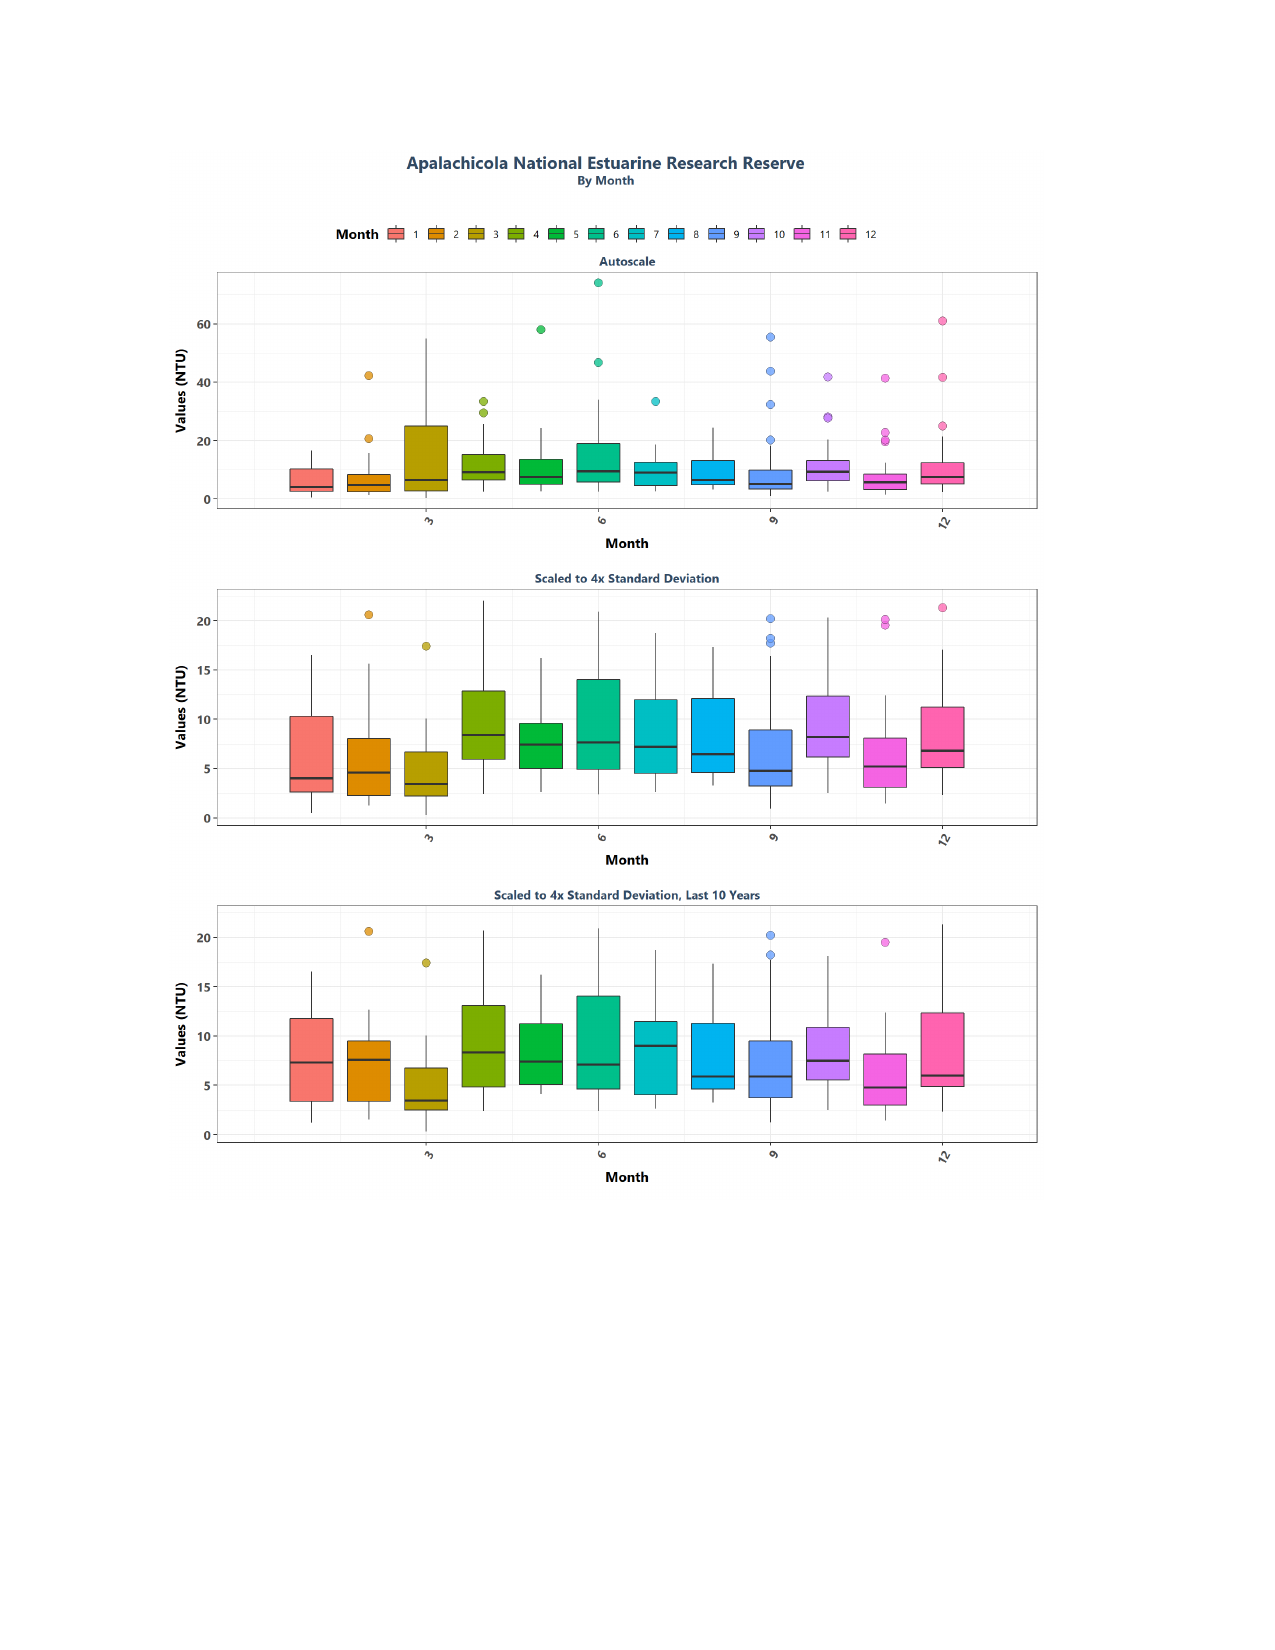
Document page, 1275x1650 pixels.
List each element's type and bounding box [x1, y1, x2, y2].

picture [168, 150, 1044, 1200]
